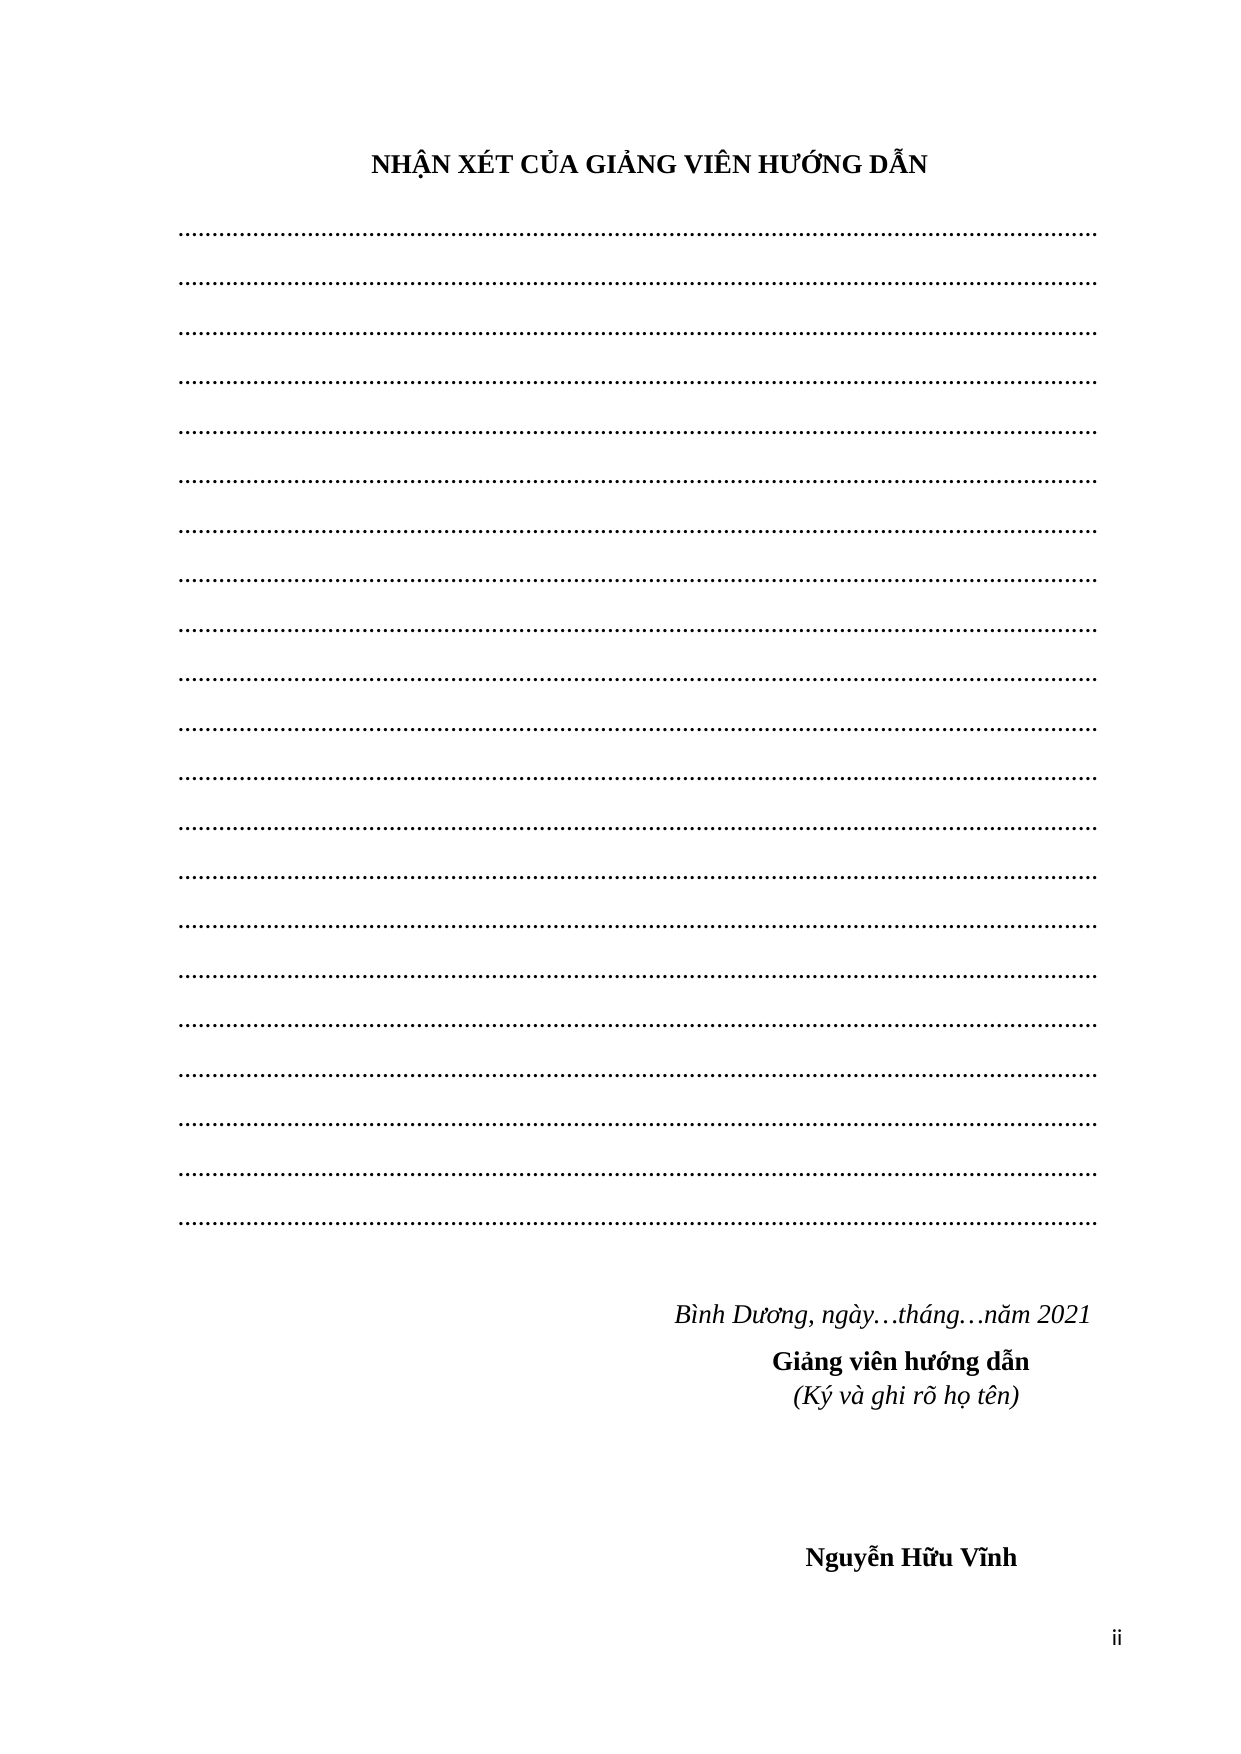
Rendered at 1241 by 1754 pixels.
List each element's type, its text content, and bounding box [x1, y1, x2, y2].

text Bình Dương, ngày…tháng…năm 2021 [627, 1298, 1122, 1330]
text ....................................................................................................................................... [177, 655, 1122, 688]
text ....................................................................................................................................... [177, 1002, 1122, 1035]
text ....................................................................................................................................... [177, 606, 1122, 639]
text ....................................................................................................................................... [177, 358, 1122, 391]
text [177, 1199, 1122, 1233]
text Giảng viên hướng dẫn [177, 1345, 1122, 1376]
text ....................................................................................................................................... [177, 853, 1122, 886]
text ....................................................................................................................................... [177, 903, 1122, 936]
text ....................................................................................................................................... [177, 705, 1122, 738]
text NHẬN XÉT CỦA GIẢNG VIÊN HƯỚNG DẪN [177, 148, 1122, 179]
text ....................................................................................................................................... [177, 1051, 1122, 1084]
text ....................................................................................................................................... [177, 754, 1122, 787]
text ....................................................................................................................................... [177, 1101, 1122, 1134]
text ....................................................................................................................................... [177, 507, 1122, 540]
text (Ký và ghi rõ họ tên) [177, 1379, 1122, 1410]
text ....................................................................................................................................... [177, 556, 1122, 589]
text ....................................................................................................................................... [177, 309, 1122, 342]
text Nguyễn Hữu Vĩnh [177, 1541, 1122, 1573]
text ....................................................................................................................................... [177, 952, 1122, 985]
text ....................................................................................................................................... [177, 804, 1122, 837]
text ....................................................................................................................................... [177, 457, 1122, 490]
text ....................................................................................................................................... [177, 259, 1122, 292]
text ....................................................................................................................................... [177, 408, 1122, 441]
text ....................................................................................................................................... [177, 210, 1122, 243]
text ....................................................................................................................................... [177, 1150, 1122, 1183]
